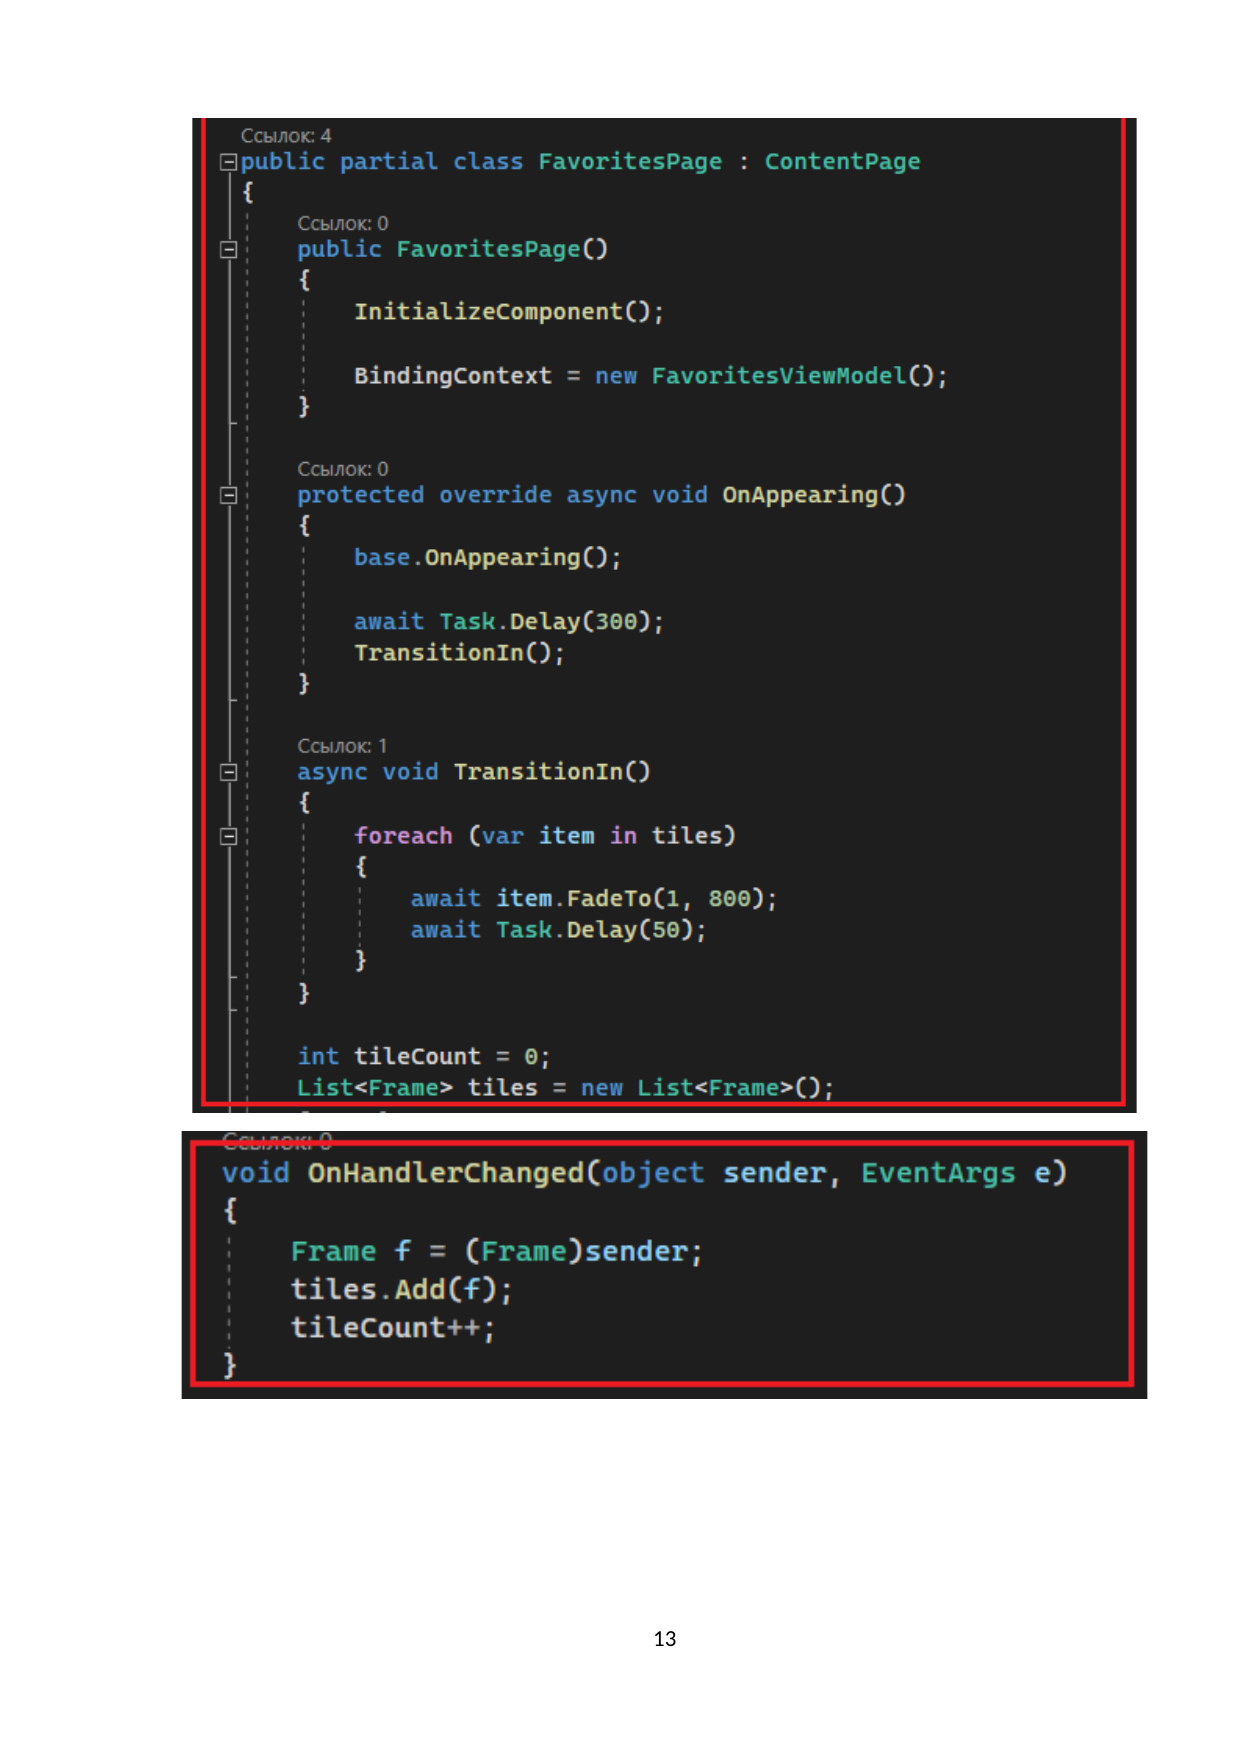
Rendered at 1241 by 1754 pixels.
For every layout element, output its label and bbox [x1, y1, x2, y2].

picture [192, 118, 1137, 1113]
picture [181, 1131, 1148, 1399]
